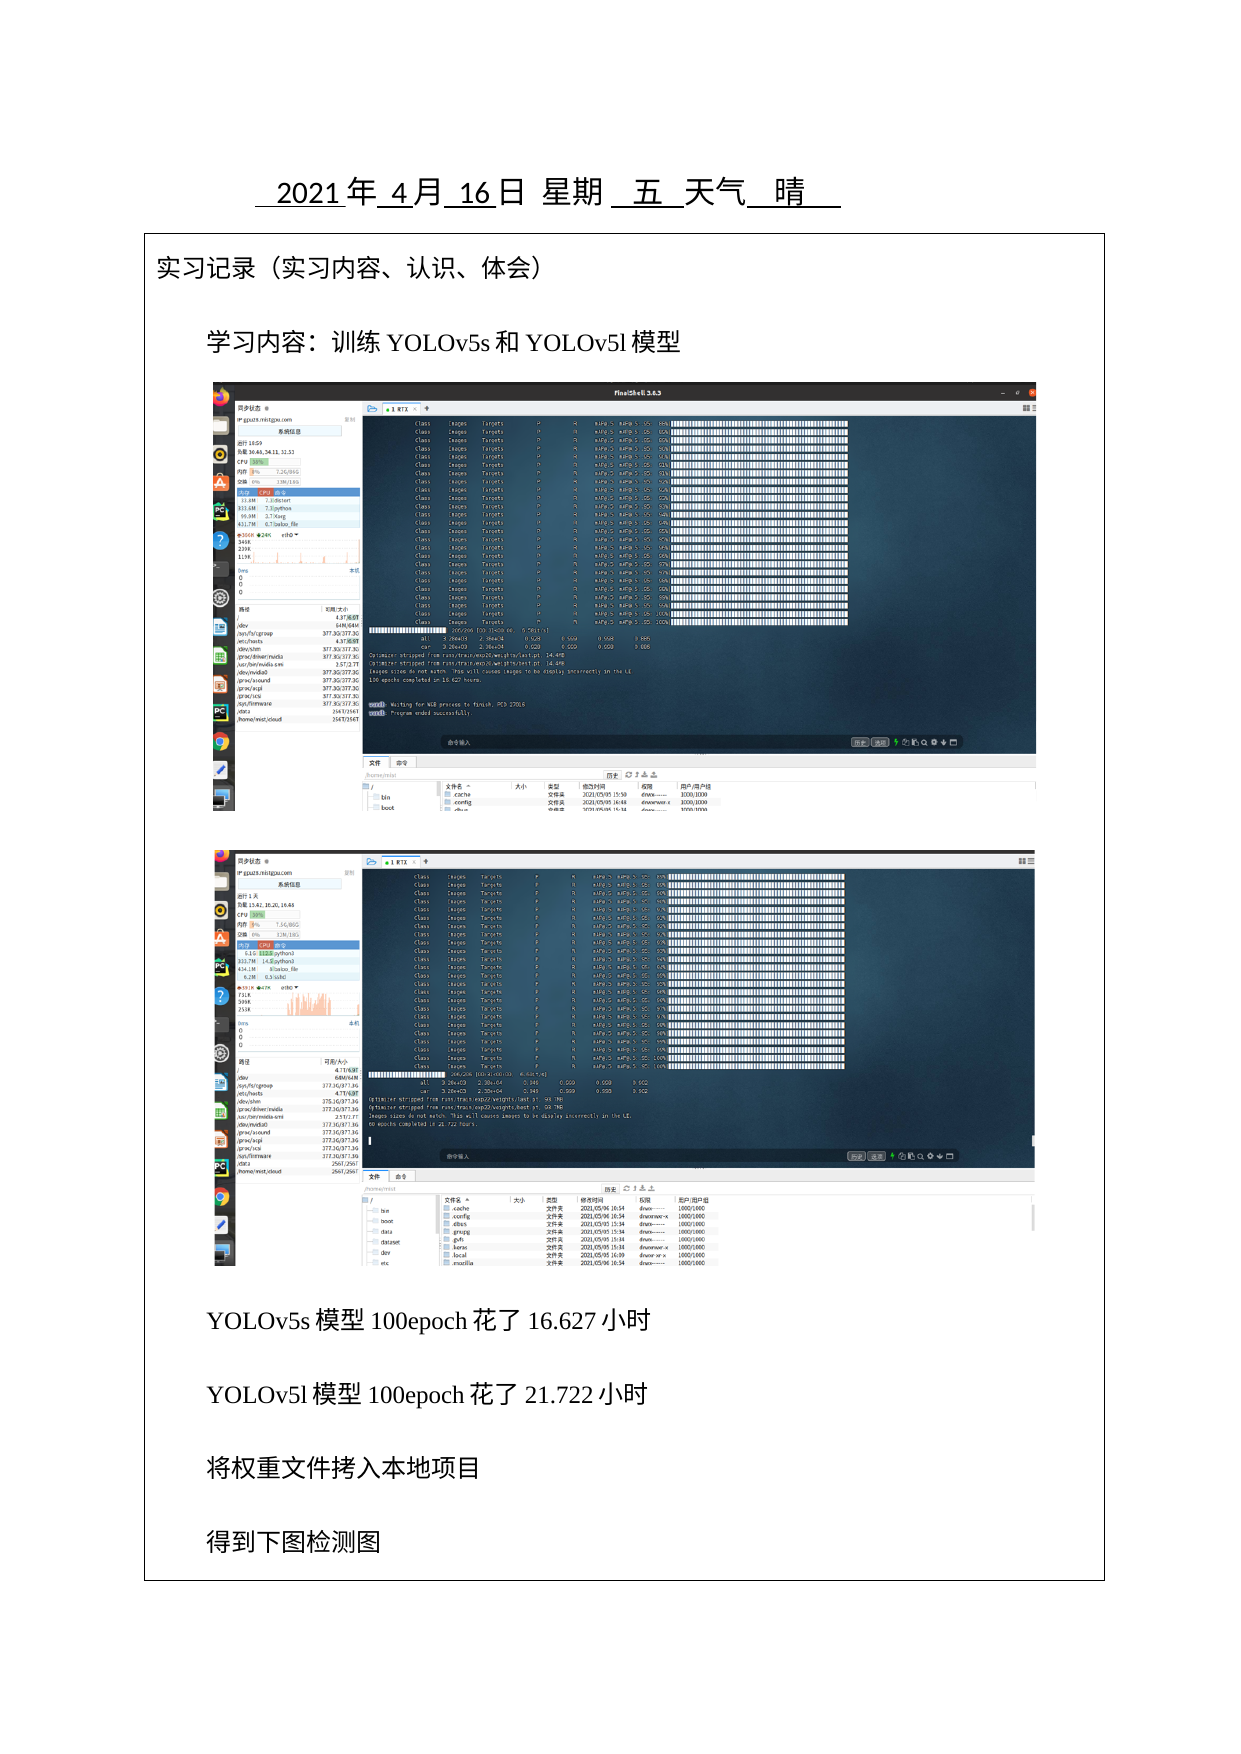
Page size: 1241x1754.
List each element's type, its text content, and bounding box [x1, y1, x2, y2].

picture [213, 382, 1037, 811]
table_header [145, 234, 1104, 1580]
text 2021年 4月 16日 星期 五 天气 晴 [130, 157, 1128, 222]
picture [214, 850, 1035, 1266]
